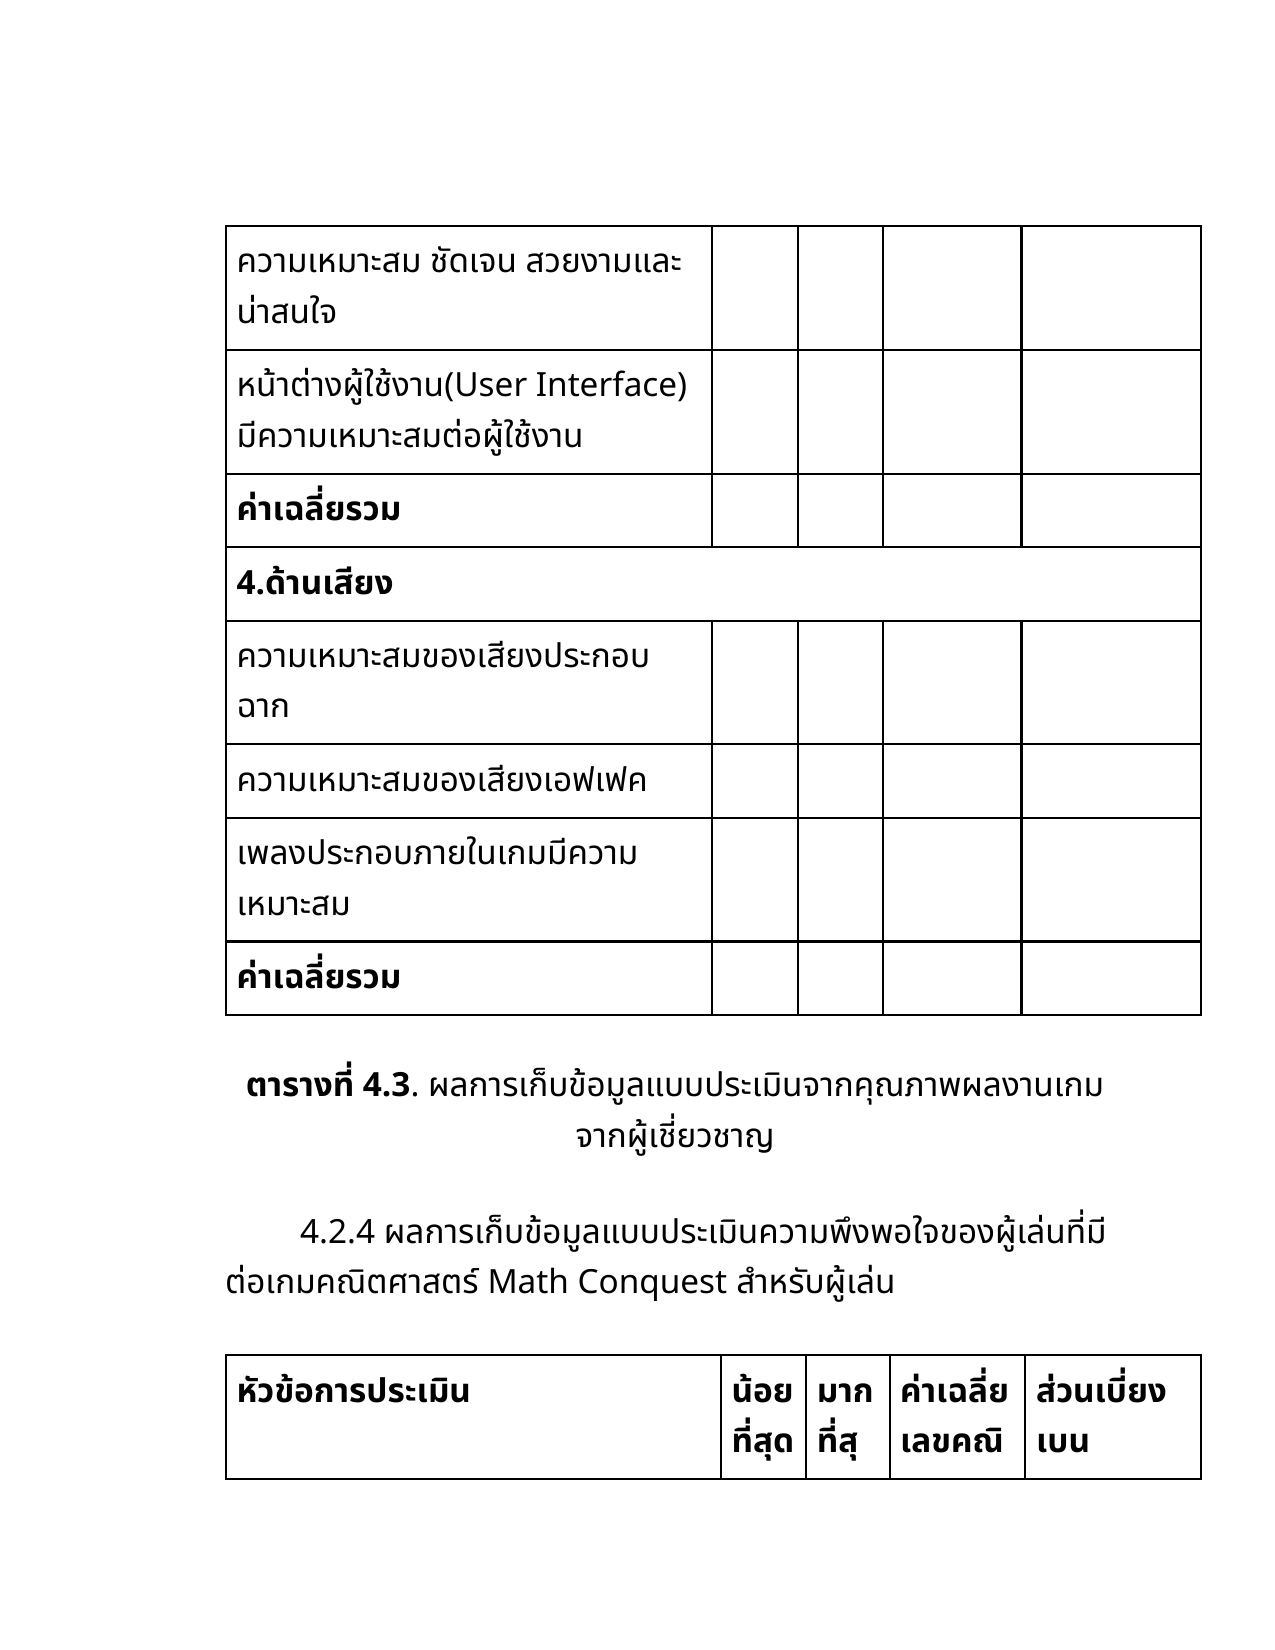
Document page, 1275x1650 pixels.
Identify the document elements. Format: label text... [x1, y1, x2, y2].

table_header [1026, 1356, 1200, 1478]
table_cell [1023, 622, 1200, 743]
table_header หัวข้อการประเมิน [227, 1356, 720, 1478]
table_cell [227, 227, 711, 349]
table_cell [799, 622, 882, 743]
table_cell [713, 475, 797, 546]
table_cell [799, 227, 882, 349]
table_cell [1023, 745, 1200, 817]
table_cell [799, 475, 882, 546]
table_cell [713, 745, 797, 817]
table_cell ความเหมาะสมของเสียงเอฟเฟค [227, 745, 711, 817]
table_cell [799, 819, 882, 940]
table_cell [799, 745, 882, 817]
table_cell [884, 745, 1020, 817]
table_cell [884, 475, 1020, 546]
table_cell [1023, 943, 1200, 1014]
table_cell หน้าต่างผู้ใช้งาน(User Interface) มีความเหมาะสมต่อผู้ใช้งาน [227, 351, 711, 473]
table_cell [713, 351, 797, 473]
table_cell [713, 622, 797, 743]
table_cell [1023, 351, 1200, 473]
table_cell [884, 819, 1020, 940]
table_cell [1023, 227, 1200, 349]
table_cell [1023, 819, 1200, 940]
text 4.2.4 ผลการเก็บข้อมูลแบบประเมินความพึงพอใจของผู้เล่นที่มีต่อเกมคณิตศาสตร์ Math Conquest สําหรับผู้เล่น [225, 1208, 1125, 1309]
text ตารางที่ 4.3. ผลการเก็บข้อมูลแบบประเมินจากคุณภาพผลงานเกมจากผู้เชี่ยวชาญ [225, 1061, 1125, 1162]
table_cell [799, 943, 882, 1014]
table_header ค่าเฉลี่ยเลขคณิต [891, 1356, 1024, 1478]
table_cell [799, 351, 882, 473]
table_cell [1023, 475, 1200, 546]
table_cell เพลงประกอบภายในเกมมีความเหมาะสม [227, 819, 711, 940]
table_cell [884, 622, 1020, 743]
table_header น้อยที่สุด [722, 1356, 805, 1478]
table_cell 4.ด้านเสียง [227, 548, 1200, 619]
table_cell ค่าเฉลี่ยรวม [227, 943, 711, 1014]
table_cell [713, 819, 797, 940]
table_cell [884, 943, 1020, 1014]
table_cell [884, 351, 1020, 473]
table_cell ค่าเฉลี่ยรวม [227, 475, 711, 546]
table_cell [713, 943, 797, 1014]
table_cell ความเหมาะสมของเสียงประกอบฉาก [227, 622, 711, 743]
table_cell [713, 227, 797, 349]
table_cell [884, 227, 1020, 349]
table_header มากที่สุด [807, 1356, 889, 1478]
